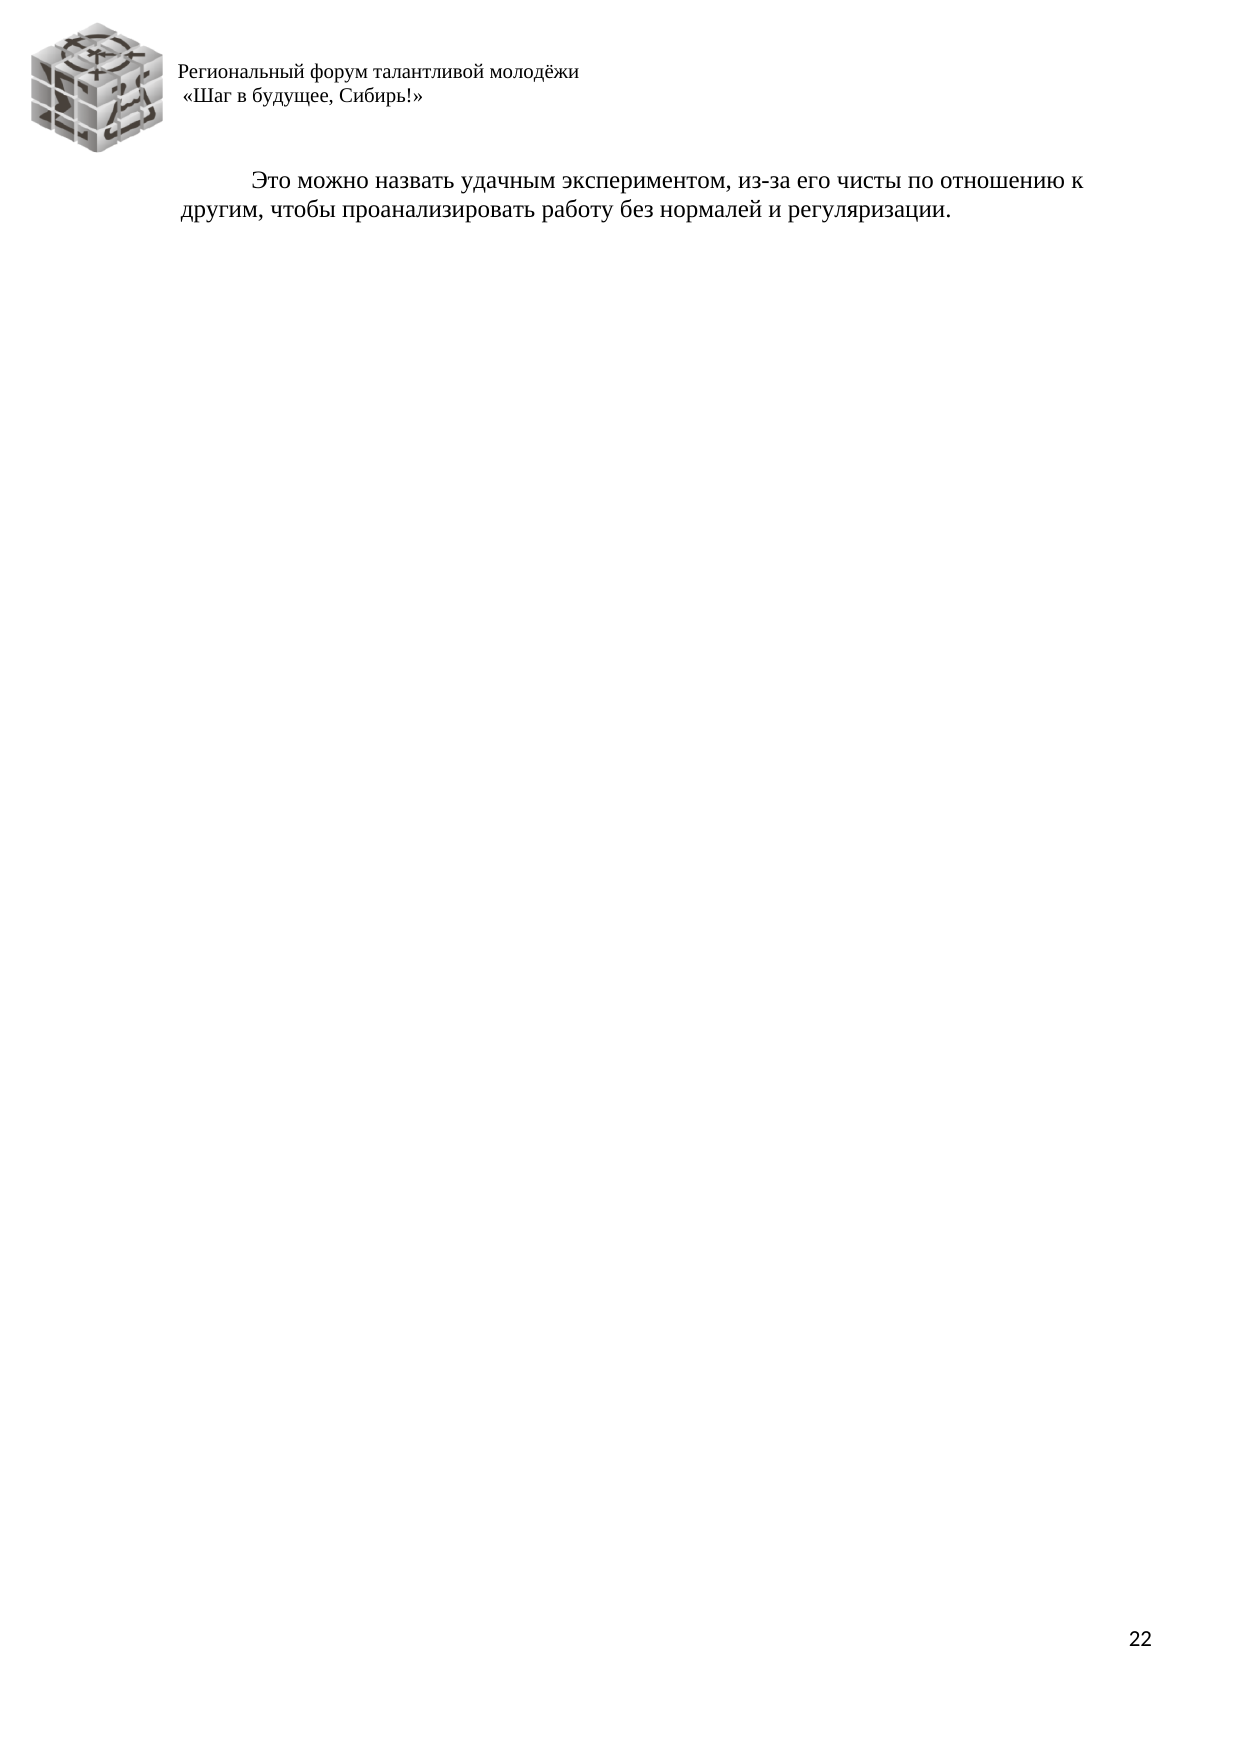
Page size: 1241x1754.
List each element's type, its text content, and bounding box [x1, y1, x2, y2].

picture [31, 22, 163, 151]
text Это можно назвать удачным экспериментом, из-за его чисты по отношению к другим, чтобы проанализировать работу без нормалей и регуляризации. [181, 165, 1152, 222]
